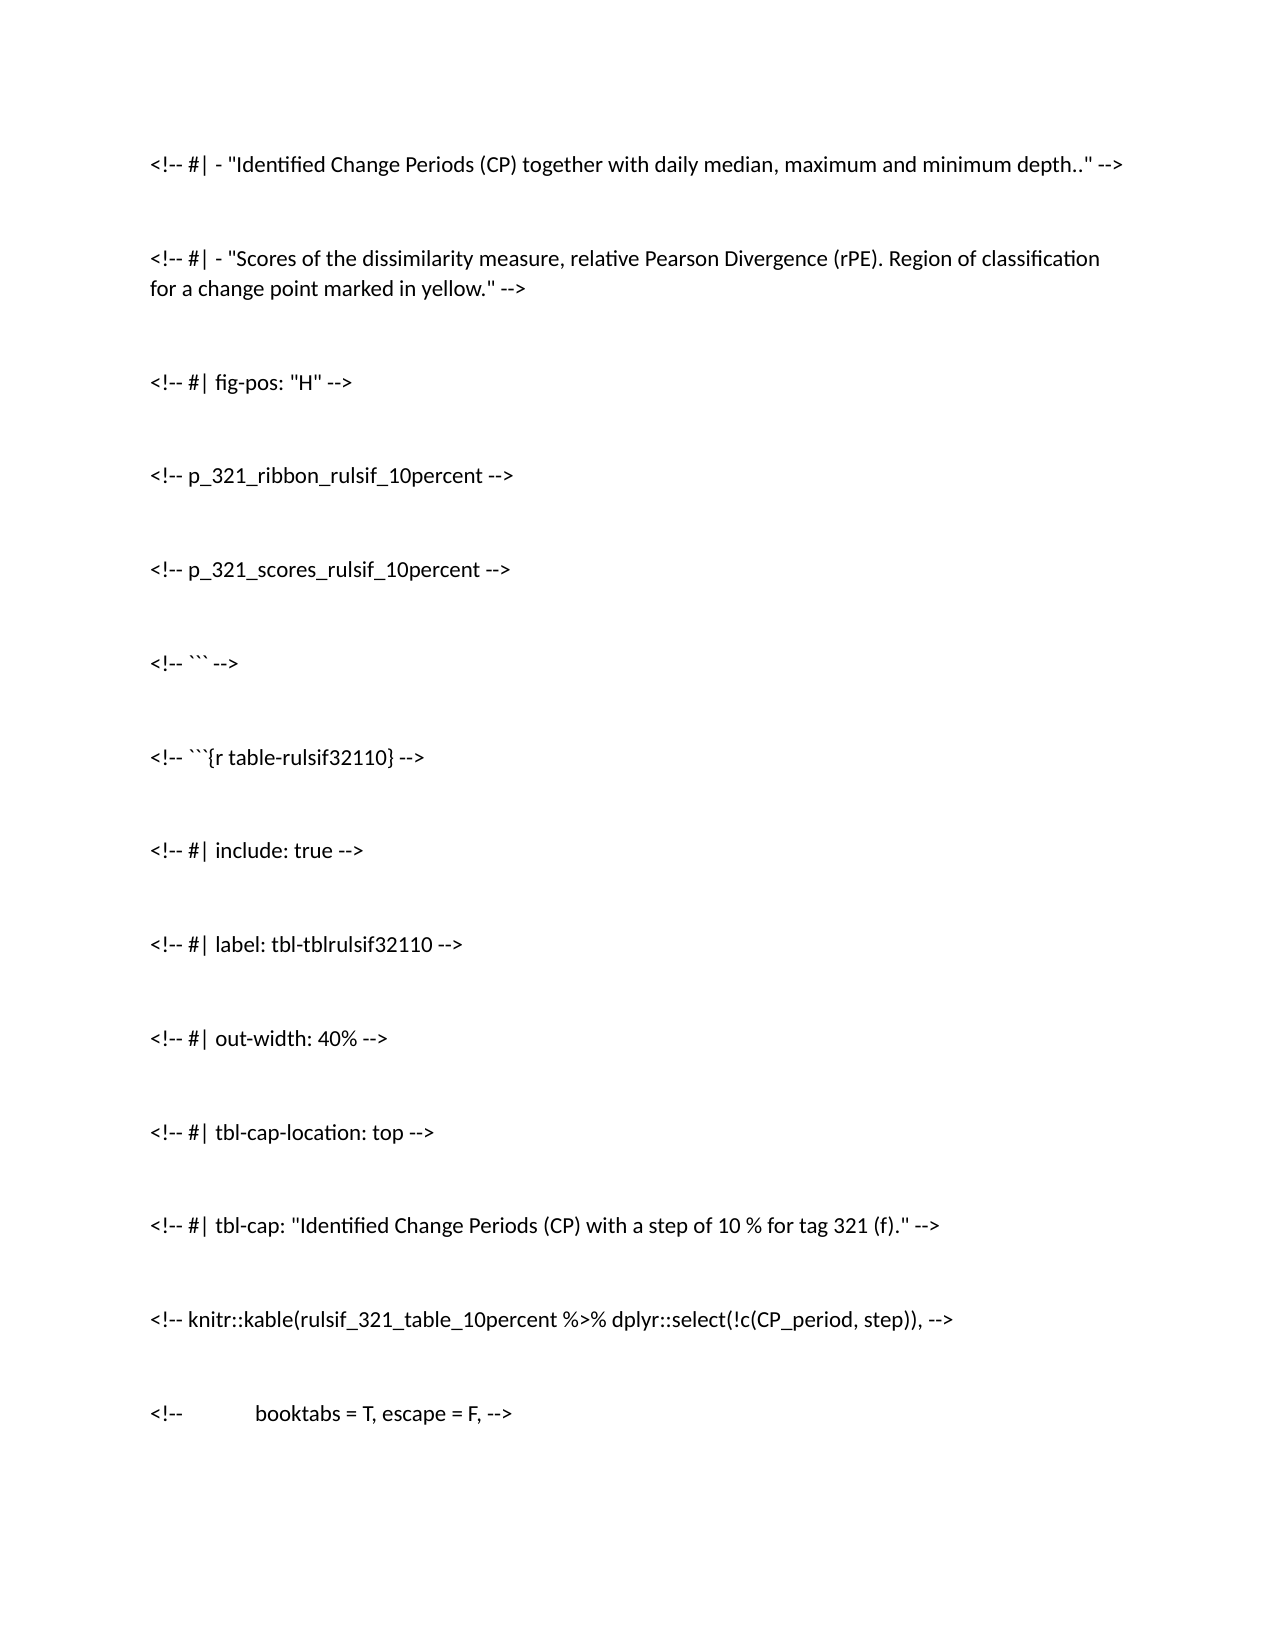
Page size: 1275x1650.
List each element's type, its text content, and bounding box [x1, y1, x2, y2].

text <!-- #| tbl-cap-location: top --> [150, 1118, 1125, 1146]
text <!-- #| include: true --> [150, 836, 1125, 864]
text <!-- p_321_scores_rulsif_10percent --> [150, 555, 1125, 583]
text <!-- #| out-width: 40% --> [150, 1024, 1125, 1052]
text <!-- p_321_ribbon_rulsif_10percent --> [150, 461, 1125, 489]
text <!-- #| fig-pos: "H" --> [150, 368, 1125, 396]
text <!-- ```{r table-rulsif32110} --> [150, 743, 1125, 771]
text <!-- #| tbl-cap: "Identified Change Periods (CP) with a step of 10 % for tag 321 (f)." --> [150, 1211, 1125, 1239]
text <!-- #| label: tbl-tblrulsif32110 --> [150, 930, 1125, 958]
text <!-- booktabs = T, escape = F, --> [150, 1399, 1125, 1427]
text <!-- knitr::kable(rulsif_321_table_10percent %>% dplyr::select(!c(CP_period, step)), --> [150, 1305, 1125, 1333]
text <!-- #| - "Identified Change Periods (CP) together with daily median, maximum and minimum depth.." --> [150, 150, 1125, 178]
text <!-- #| - "Scores of the dissimilarity measure, relative Pearson Divergence (rPE). Region of classification for a change point marked in yellow." --> [150, 244, 1125, 302]
text <!-- ``` --> [150, 649, 1125, 677]
